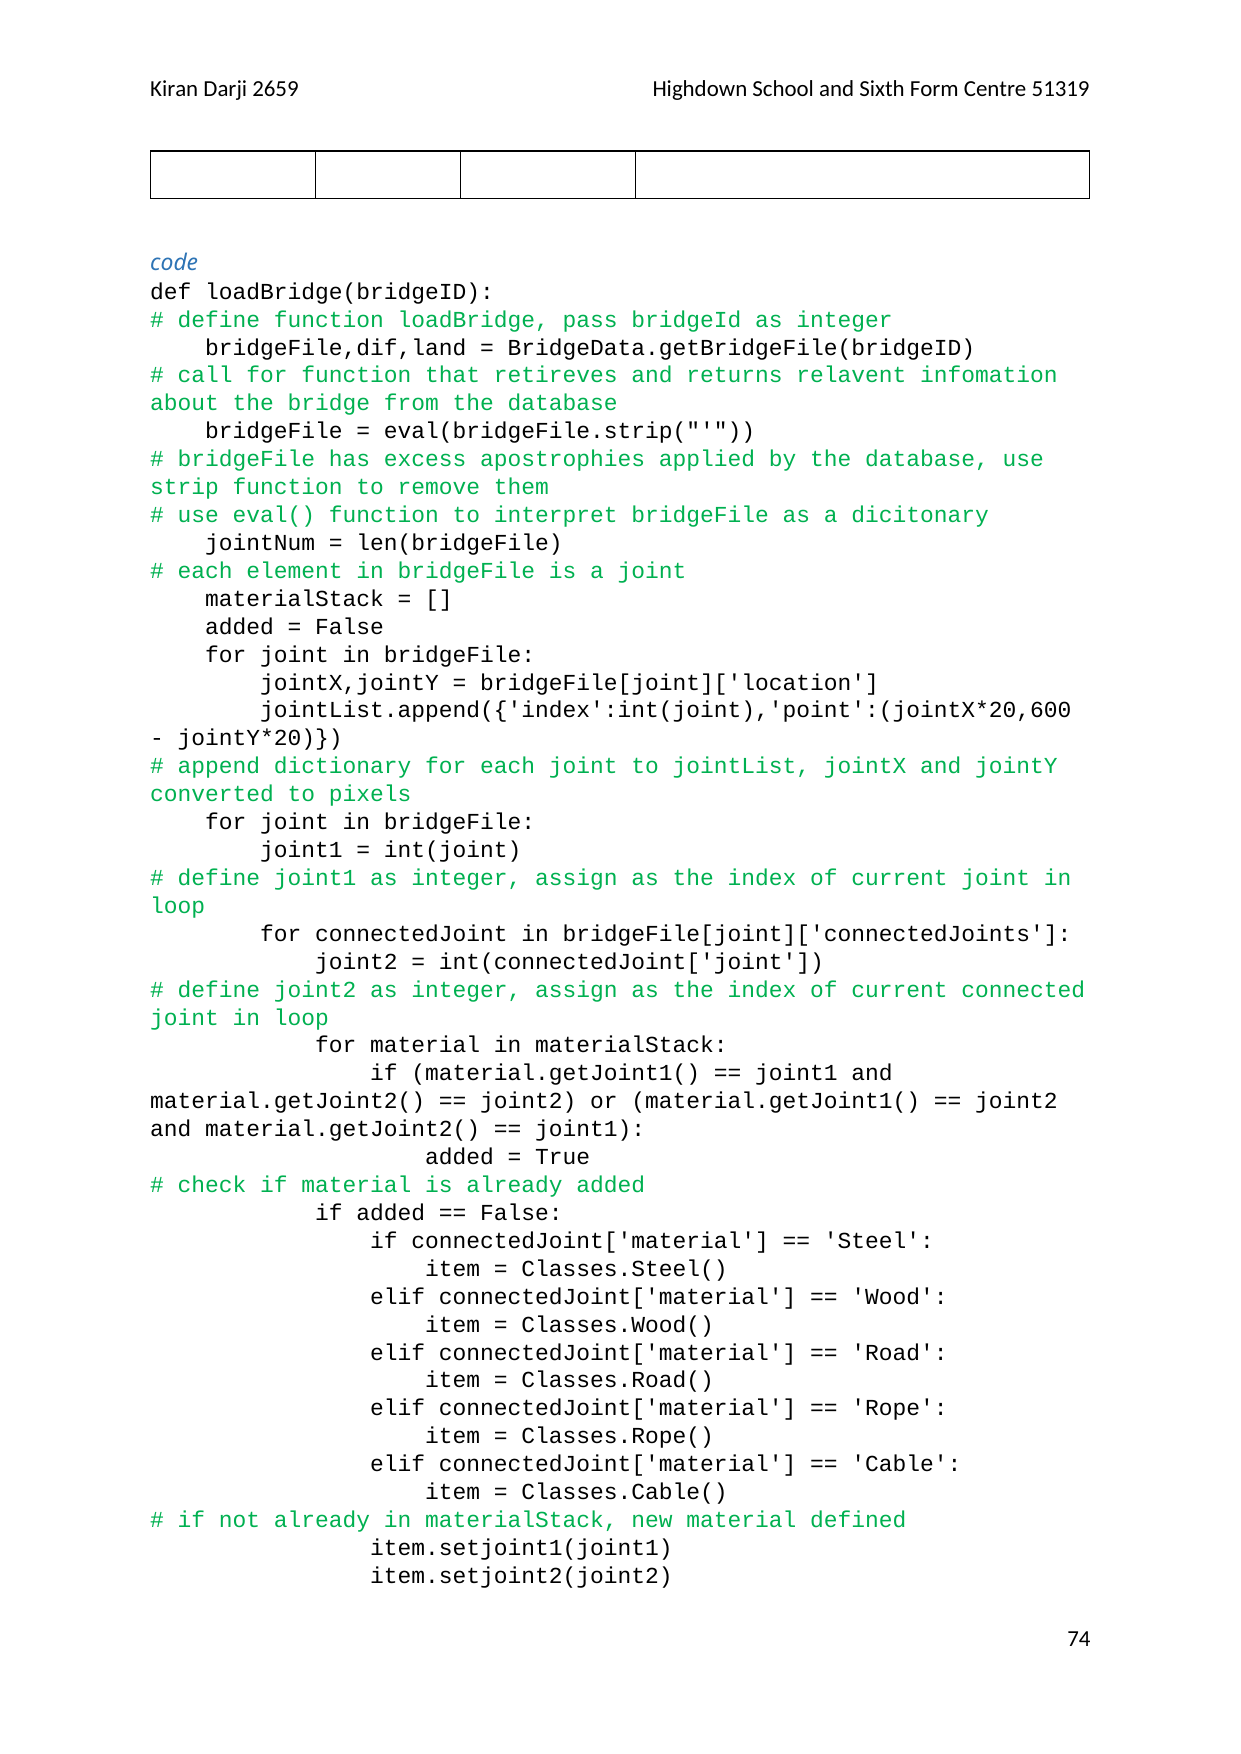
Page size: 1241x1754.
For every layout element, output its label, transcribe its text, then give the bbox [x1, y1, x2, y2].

text elif connectedJoint['material'] == 'Rope': [150, 1397, 1090, 1423]
text for joint in bridgeFile: [150, 643, 1090, 669]
text # define function loadBridge, pass bridgeId as integer [150, 308, 1090, 334]
text item = Classes.Cable() [150, 1480, 1090, 1506]
text elif connectedJoint['material'] == 'Road': [150, 1341, 1090, 1367]
text item = Classes.Road() [150, 1369, 1090, 1395]
text # define joint2 as integer, assign as the index of current connected joint in loop [150, 978, 1090, 1032]
text for connectedJoint in bridgeFile[joint]['connectedJoints']: [150, 922, 1090, 948]
text joint2 = int(connectedJoint['joint']) [150, 950, 1090, 976]
text # if not already in materialStack, new material defined [150, 1508, 1090, 1534]
text item.setjoint2(joint2) [150, 1564, 1090, 1590]
text bridgeFile = eval(bridgeFile.strip("'")) [150, 419, 1090, 446]
text materialStack = [] [150, 587, 1090, 613]
text # call for function that retireves and returns relavent infomation about the bridge from the database [150, 364, 1090, 418]
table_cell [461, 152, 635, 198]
text # define joint1 as integer, assign as the index of current joint in loop [150, 866, 1090, 920]
text if (material.getJoint1() == joint1 and material.getJoint2() == joint2) or (material.getJoint1() == joint2 and material.getJoint2() == joint1): [150, 1062, 1090, 1143]
subtitle code [150, 246, 1090, 277]
text item = Classes.Wood() [150, 1313, 1090, 1339]
text for joint in bridgeFile: [150, 810, 1090, 836]
text if connectedJoint['material'] == 'Steel': [150, 1229, 1090, 1255]
text added = False [150, 615, 1090, 641]
text added = True [150, 1145, 1090, 1171]
text if added == False: [150, 1201, 1090, 1227]
text jointX,jointY = bridgeFile[joint]['location'] [150, 671, 1090, 697]
text bridgeFile,dif,land = BridgeData.getBridgeFile(bridgeID) [150, 336, 1090, 362]
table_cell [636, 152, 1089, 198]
text item = Classes.Steel() [150, 1257, 1090, 1283]
text def loadBridge(bridgeID): [150, 280, 1090, 306]
text elif connectedJoint['material'] == 'Wood': [150, 1285, 1090, 1311]
text jointList.append({'index':int(joint),'point':(jointX*20,600 - jointY*20)}) [150, 699, 1090, 753]
text # append dictionary for each joint to jointList, jointX and jointY converted to pixels [150, 754, 1090, 808]
text item.setjoint1(joint1) [150, 1536, 1090, 1562]
text item = Classes.Rope() [150, 1424, 1090, 1451]
text jointNum = len(bridgeFile) [150, 531, 1090, 557]
text joint1 = int(joint) [150, 838, 1090, 864]
text for material in materialStack: [150, 1034, 1090, 1060]
text elif connectedJoint['material'] == 'Cable': [150, 1452, 1090, 1478]
text # bridgeFile has excess apostrophies applied by the database, use strip function to remove them [150, 447, 1090, 501]
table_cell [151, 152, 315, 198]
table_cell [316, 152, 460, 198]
text # use eval() function to interpret bridgeFile as a dicitonary [150, 503, 1090, 529]
text # each element in bridgeFile is a joint [150, 559, 1090, 585]
text # check if material is already added [150, 1173, 1090, 1199]
